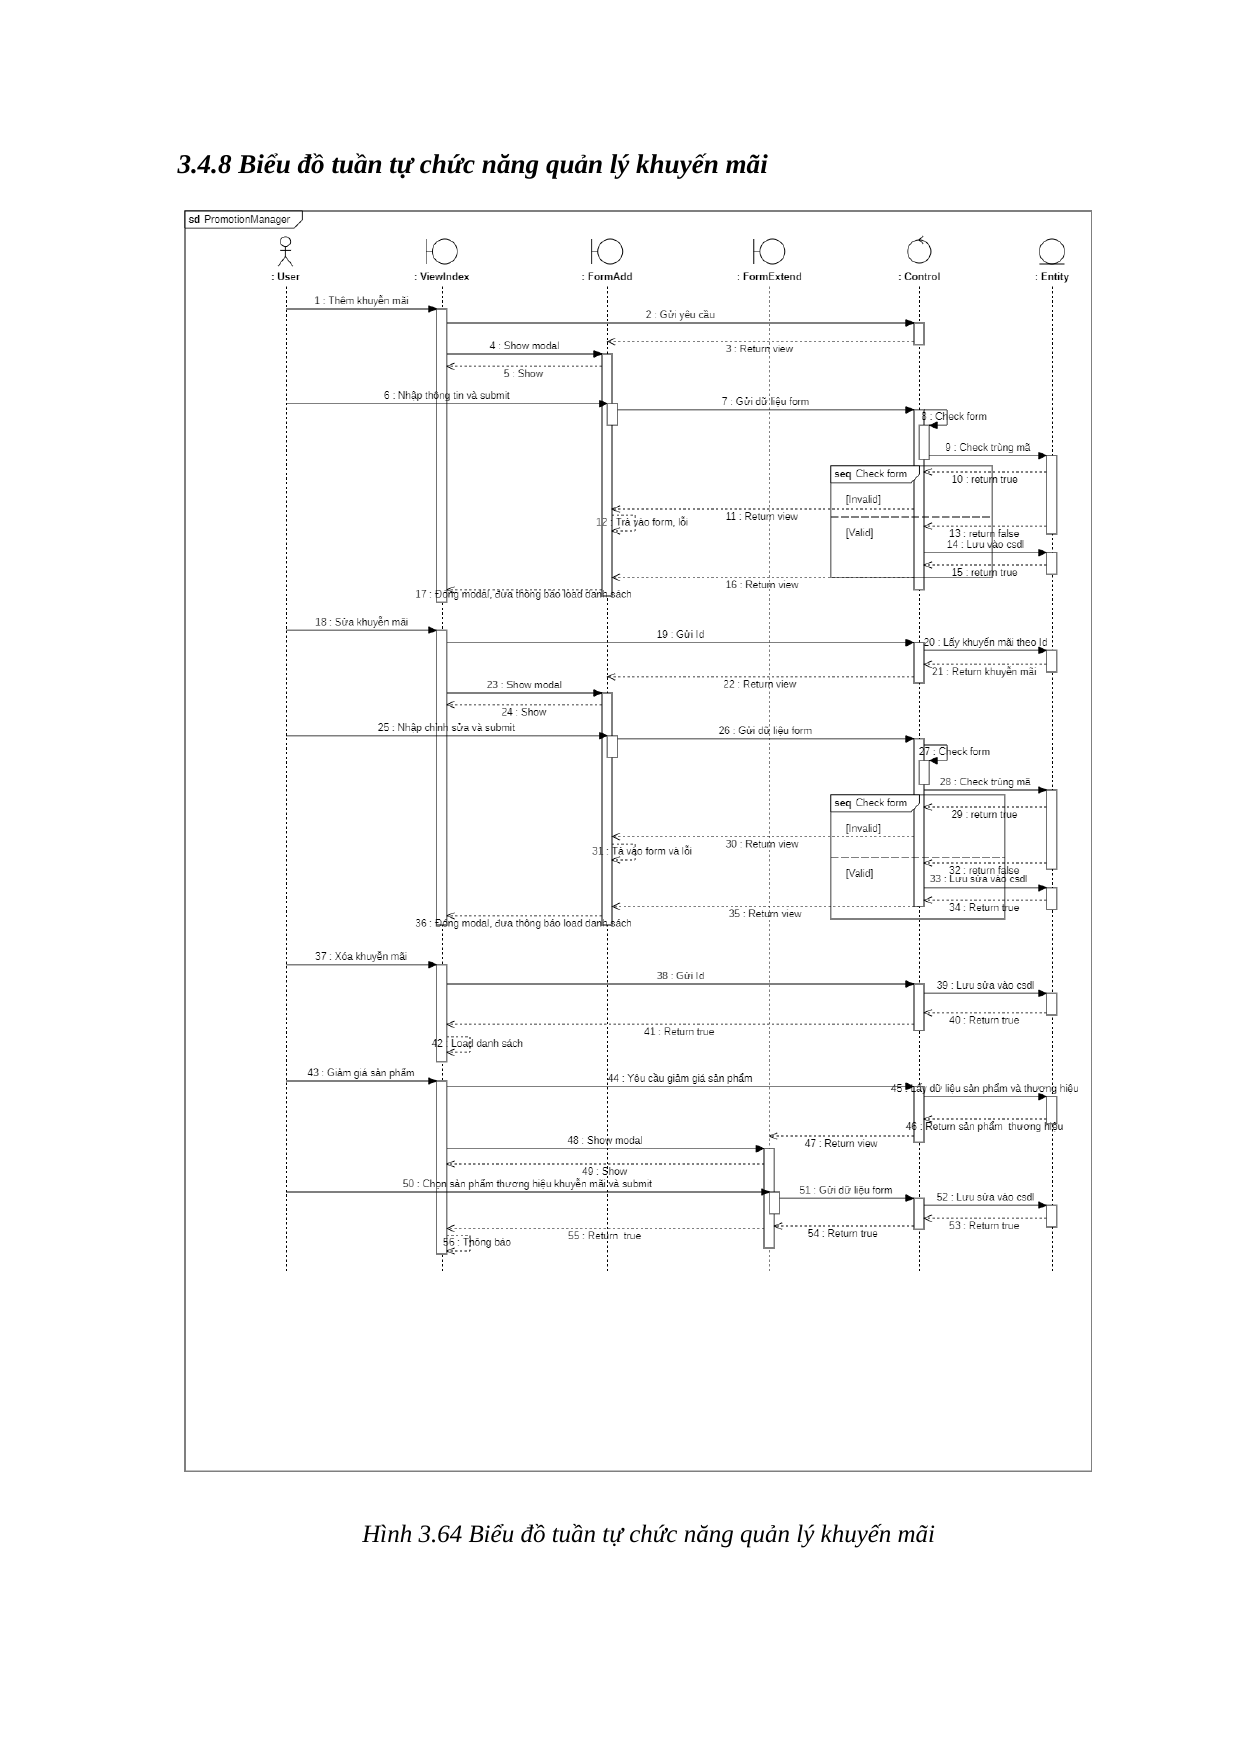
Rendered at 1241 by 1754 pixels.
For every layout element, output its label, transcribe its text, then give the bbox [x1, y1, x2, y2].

picture [177, 203, 1123, 1502]
subtitle Biểu đồ tuần tự chức năng quản lý khuyến mãi [177, 148, 1122, 179]
text Hình 3.64 Biểu đồ tuần tự chức năng quản lý khuyến mãi [177, 1519, 1122, 1547]
